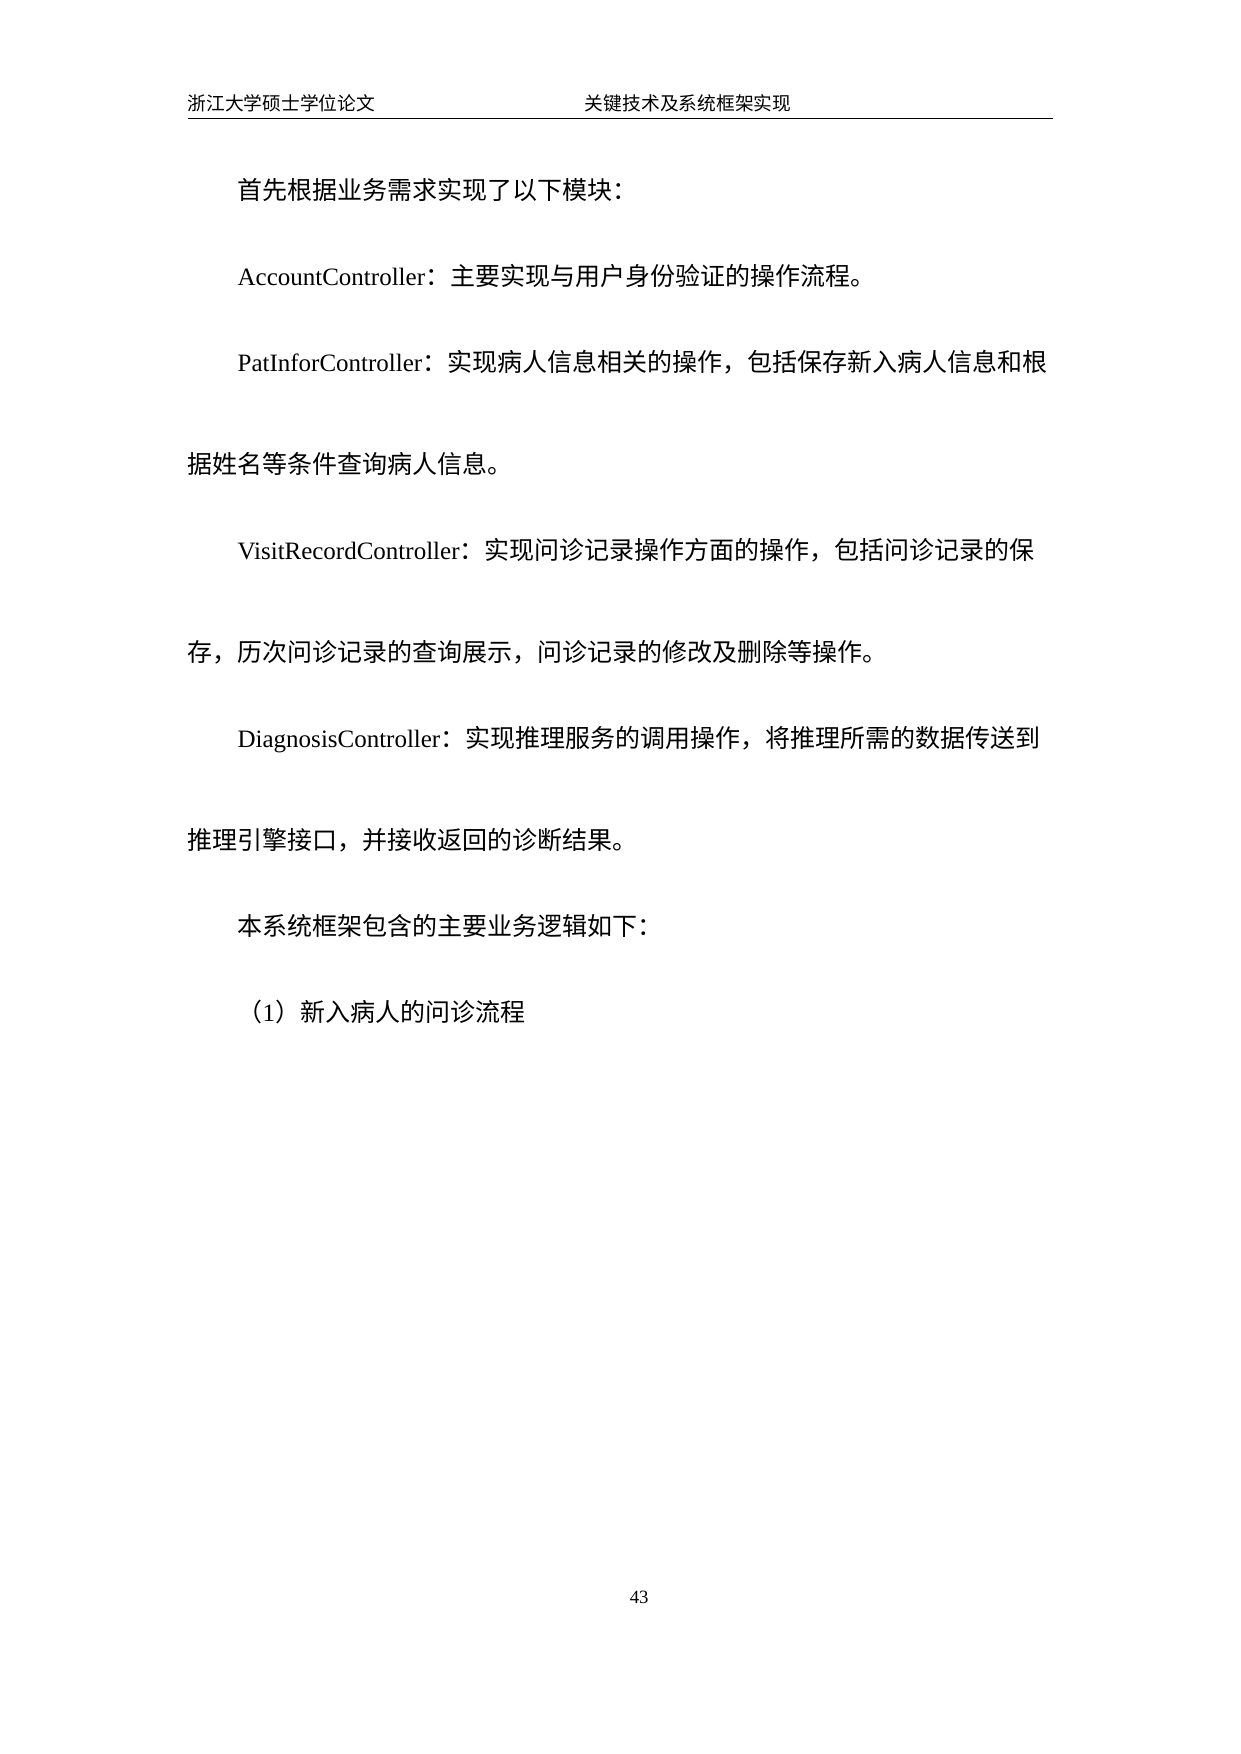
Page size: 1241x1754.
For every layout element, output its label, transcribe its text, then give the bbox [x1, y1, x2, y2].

text PatInforController：实现病人信息相关的操作，包括保存新入病人信息和根据姓名等条件查询病人信息。 [187, 327, 1053, 497]
text VisitRecordController：实现问诊记录操作方面的操作，包括问诊记录的保存，历次问诊记录的查询展示，问诊记录的修改及删除等操作。 [187, 515, 1053, 685]
text DiagnosisController：实现推理服务的调用操作，将推理所需的数据传送到推理引擎接口，并接收返回的诊断结果。 [187, 703, 1053, 873]
text 本系统框架包含的主要业务逻辑如下： [187, 891, 1053, 959]
text （1）新入病人的问诊流程 [187, 977, 1053, 1045]
text 首先根据业务需求实现了以下模块： [187, 155, 1053, 223]
text AccountController：主要实现与用户身份验证的操作流程。 [187, 241, 1053, 309]
